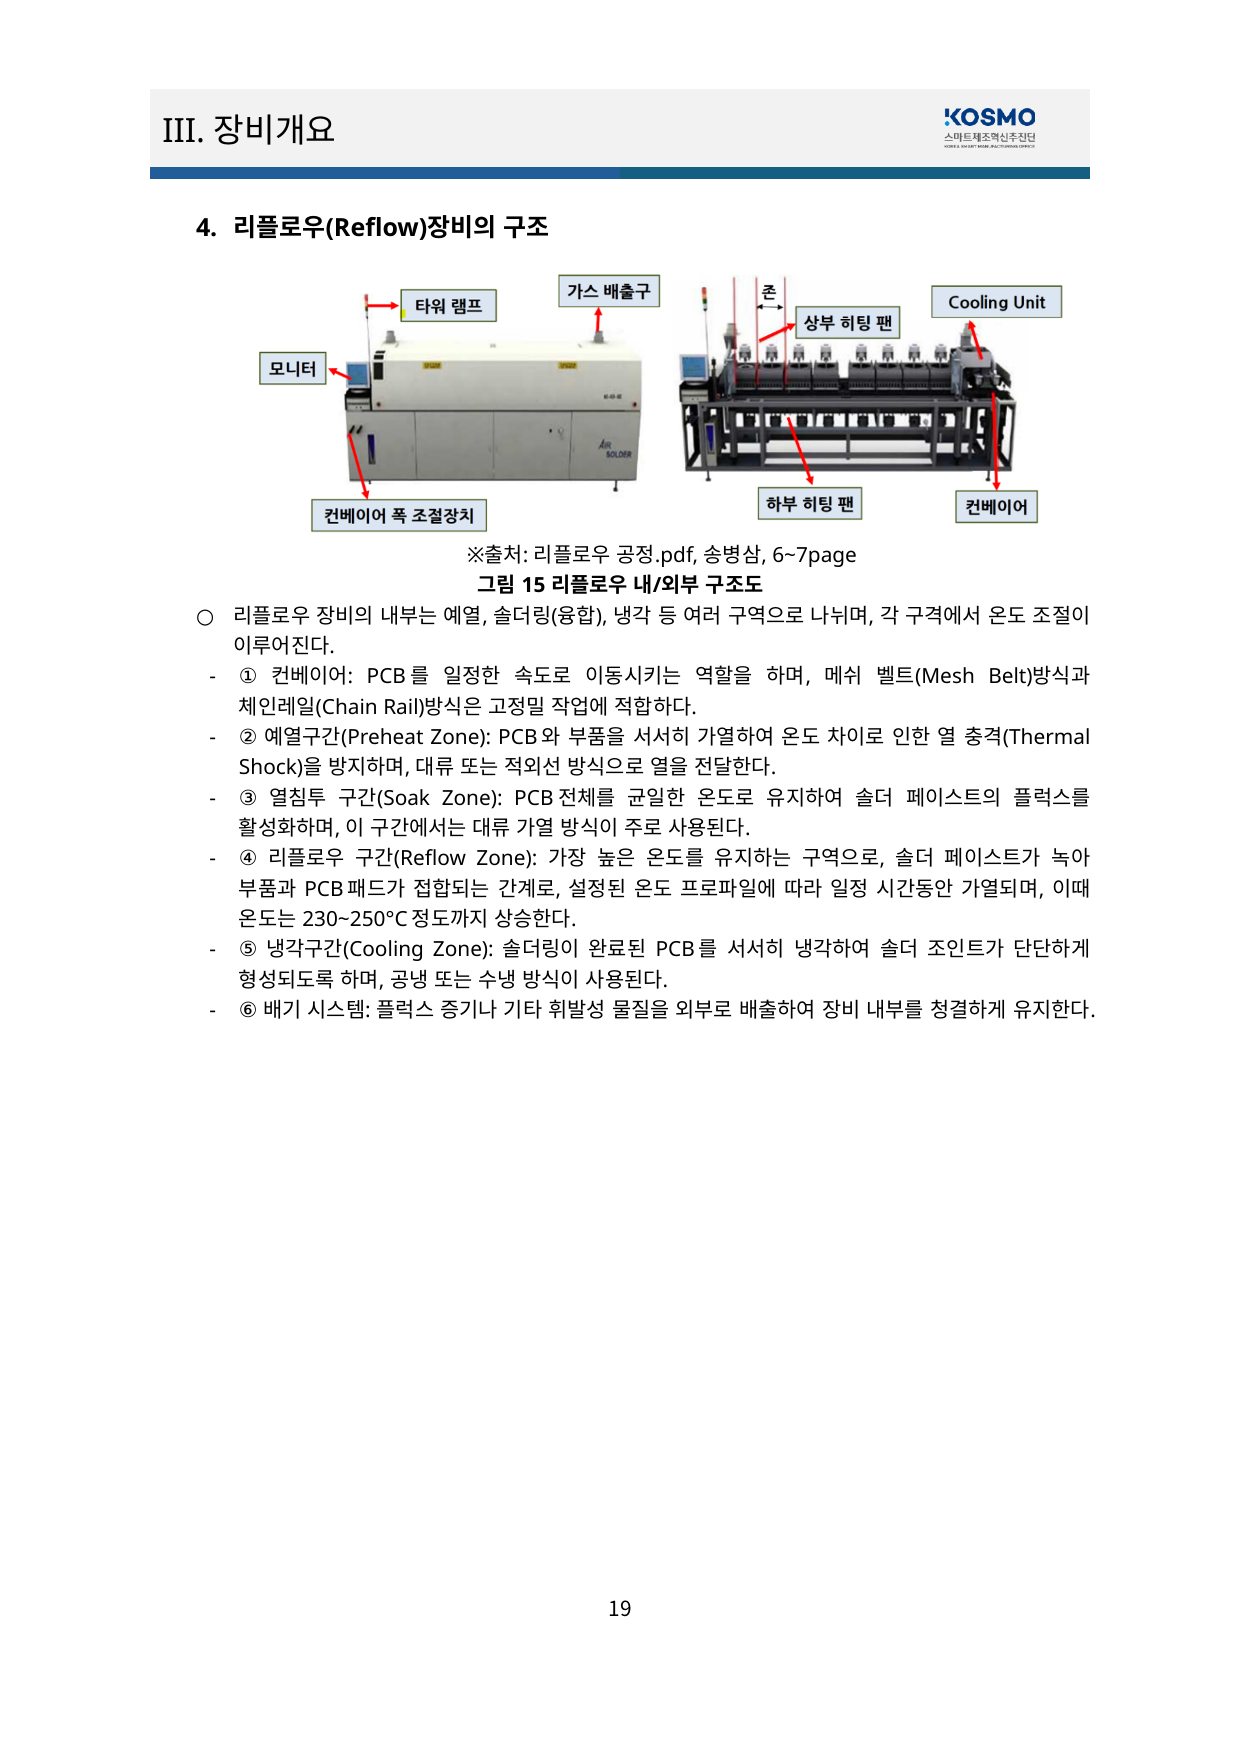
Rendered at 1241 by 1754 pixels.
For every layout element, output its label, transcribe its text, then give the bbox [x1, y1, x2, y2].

list ⑥ 배기 시스템: 플럭스 증기나 기타 휘발성 물질을 외부로 배출하여 장비 내부를 청결하게 유지한다. [209, 993, 1090, 1052]
list ③ 열침투 구간(Soak Zone): PCB전체를 균일한 온도로 유지하여 솔더 페이스트의 플럭스를 활성화하며, 이 구간에서는 대류 가열 방식이 주로 사용된다. [209, 781, 1090, 842]
subtitle 리플로우(Reflow)장비의 구조 [196, 207, 1090, 244]
list 리플로우 장비의 내부는 예열, 솔더링(융합), 냉각 등 여러 구역으로 나뉘며, 각 구격에서 온도 조절이 이루어진다. [196, 599, 1090, 660]
list ① 컨베이어: PCB를 일정한 속도로 이동시키는 역할을 하며, 메쉬 벨트(Mesh Belt)방식과 체인레일(Chain Rail)방식은 고정밀 작업에 적합하다. [209, 660, 1090, 720]
list ④ 리플로우 구간(Reflow Zone): 가장 높은 온도를 유지하는 구역으로, 솔더 페이스트가 녹아 부품과 PCB패드가 접합되는 간계로, 설정된 온도 프로파일에 따라 일정 시간동안 가열되며, 이때 온도는 230~250°C정도까지 상승한다. [209, 842, 1090, 932]
list ② 예열구간(Preheat Zone): PCB와 부품을 서서히 가열하여 온도 차이로 인한 열 충격(Thermal Shock)을 방지하며, 대류 또는 적외선 방식으로 열을 전달한다. [209, 720, 1090, 781]
list ⑤ 냉각구간(Cooling Zone): 솔더링이 완료된 PCB를 서서히 냉각하여 솔더 조인트가 단단하게 형성되도록 하며, 공냉 또는 수냉 방식이 사용된다. [209, 932, 1090, 993]
picture [258, 272, 1065, 539]
picture [944, 108, 1035, 148]
